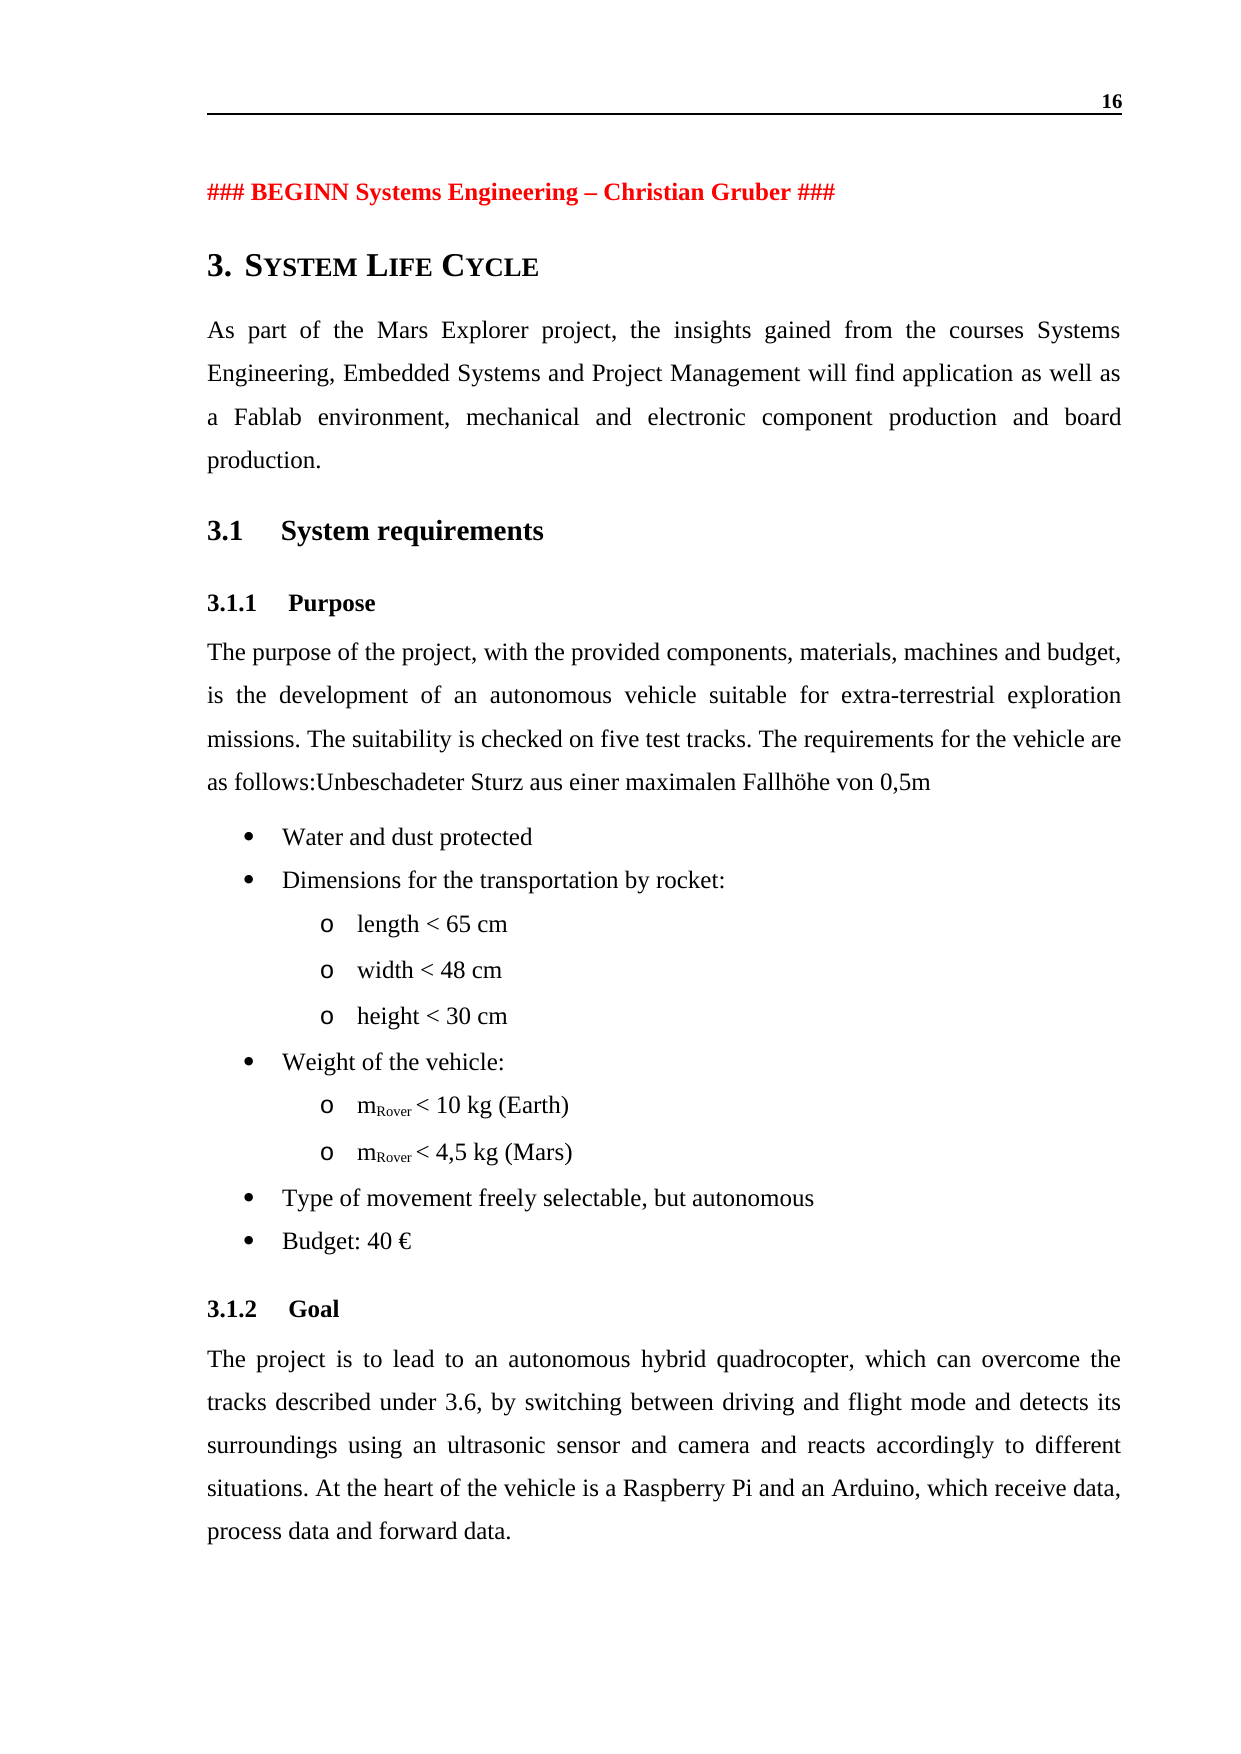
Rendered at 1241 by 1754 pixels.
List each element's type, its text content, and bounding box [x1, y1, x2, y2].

list Budget: 40 € [244, 1226, 1122, 1255]
subtitle System Life Cycle [207, 245, 1122, 284]
list mRover < 4,5 kg (Mars) [319, 1137, 1122, 1168]
subtitle Goal [207, 1294, 1122, 1323]
subtitle System requirements [207, 513, 1122, 546]
list length < 65 cm [319, 909, 1122, 939]
list Water and dust protected [244, 822, 1122, 851]
text ### BEGINN Systems Engineering – Christian Gruber ### [207, 177, 1122, 206]
list height < 30 cm [319, 1001, 1122, 1032]
list Weight of the vehicle: [244, 1047, 1122, 1076]
list Type of movement freely selectable, but autonomous [244, 1183, 1122, 1212]
list Dimensions for the transportation by rocket: [244, 866, 1122, 894]
subtitle Purpose [207, 588, 1122, 617]
text As part of the Mars Explorer project, the insights gained from the courses Systems Engineering, Embedded Systems and Project Management will find application as well as a Fablab environment, mechanical and electronic component production and board production. [207, 315, 1122, 473]
text The project is to lead to an autonomous hybrid quadrocopter, which can overcome the tracks described under 3.6, by switching between driving and flight mode and detects its surroundings using an ultrasonic sensor and camera and reacts accordingly to different situations. At the heart of the vehicle is a Raspberry Pi and an Arduino, which receive data, process data and forward data. [207, 1344, 1122, 1545]
text The purpose of the project, with the provided components, materials, machines and budget, is the development of an autonomous vehicle suitable for extra-terrestrial exploration missions. The suitability is checked on five test tracks. The requirements for the vehicle are as follows:Unbeschadeter Sturz aus einer maximalen Fallhöhe von 0,5m [207, 637, 1122, 796]
list width < 48 cm [319, 955, 1122, 986]
list mRover < 10 kg (Earth) [319, 1091, 1122, 1121]
